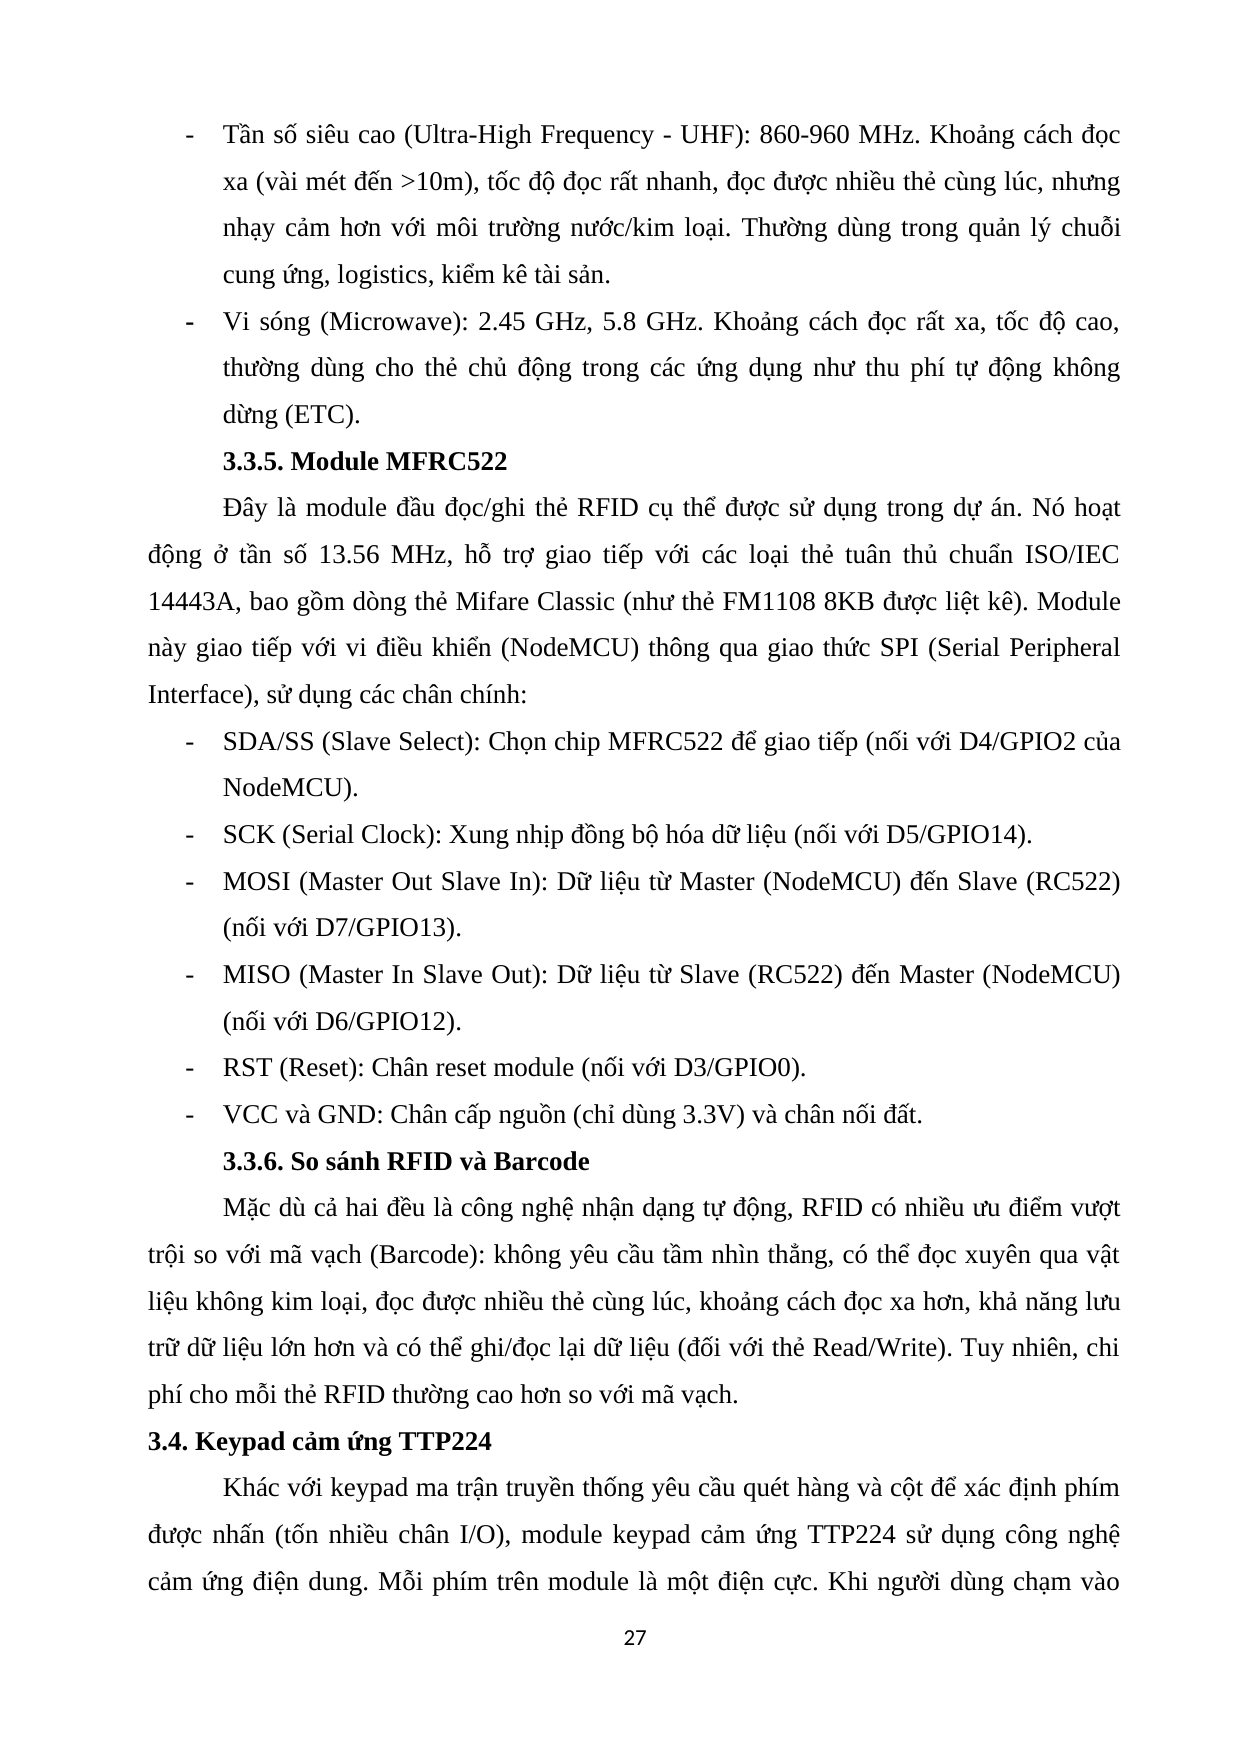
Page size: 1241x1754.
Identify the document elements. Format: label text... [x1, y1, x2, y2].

list MISO (Master In Slave Out): Dữ liệu từ Slave (RC522) đến Master (NodeMCU) (nối với D6/GPIO12). [185, 958, 1122, 1036]
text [148, 1471, 1122, 1596]
text 3.4. Keypad cảm ứng TTP224 [148, 1425, 1122, 1456]
text Đây là module đầu đọc/ghi thẻ RFID cụ thể được sử dụng trong dự án. Nó hoạt động ở tần số 13.56 MHz, hỗ trợ giao tiếp với các loại thẻ tuân thủ chuẩn ISO/IEC 14443A, bao gồm dòng thẻ Mifare Classic (như thẻ FM1108 8KB được liệt kê). Module này giao tiếp với vi điều khiển (NodeMCU) thông qua giao thức SPI (Serial Peripheral Interface), sử dụng các chân chính: [148, 491, 1122, 709]
list MOSI (Master Out Slave In): Dữ liệu từ Master (NodeMCU) đến Slave (RC522) (nối với D7/GPIO13). [185, 865, 1122, 943]
list SDA/SS (Slave Select): Chọn chip MFRC522 để giao tiếp (nối với D4/GPIO2 của NodeMCU). [185, 725, 1122, 803]
list Vi sóng (Microwave): 2.45 GHz, 5.8 GHz. Khoảng cách đọc rất xa, tốc độ cao, thường dùng cho thẻ chủ động trong các ứng dụng như thu phí tự động không dừng (ETC). [185, 305, 1122, 429]
list RST (Reset): Chân reset module (nối với D3/GPIO0). [185, 1051, 1122, 1083]
list SCK (Serial Clock): Xung nhịp đồng bộ hóa dữ liệu (nối với D5/GPIO14). [185, 818, 1122, 849]
list Tần số siêu cao (Ultra-High Frequency - UHF): 860-960 MHz. Khoảng cách đọc xa (vài mét đến >10m), tốc độ đọc rất nhanh, đọc được nhiều thẻ cùng lúc, nhưng nhạy cảm hơn với môi trường nước/kim loại. Thường dùng trong quản lý chuỗi cung ứng, logistics, kiểm kê tài sản. [185, 118, 1122, 289]
text Mặc dù cả hai đều là công nghệ nhận dạng tự động, RFID có nhiều ưu điểm vượt trội so với mã vạch (Barcode): không yêu cầu tầm nhìn thẳng, có thể đọc xuyên qua vật liệu không kim loại, đọc được nhiều thẻ cùng lúc, khoảng cách đọc xa hơn, khả năng lưu trữ dữ liệu lớn hơn và có thể ghi/đọc lại dữ liệu (đối với thẻ Read/Write). Tuy nhiên, chi phí cho mỗi thẻ RFID thường cao hơn so với mã vạch. [148, 1191, 1122, 1409]
text 3.3.5. Module MFRC522 [185, 445, 1122, 476]
list VCC và GND: Chân cấp nguồn (chỉ dùng 3.3V) và chân nối đất. [185, 1098, 1122, 1129]
text 3.3.6. So sánh RFID và Barcode [148, 1145, 1122, 1176]
